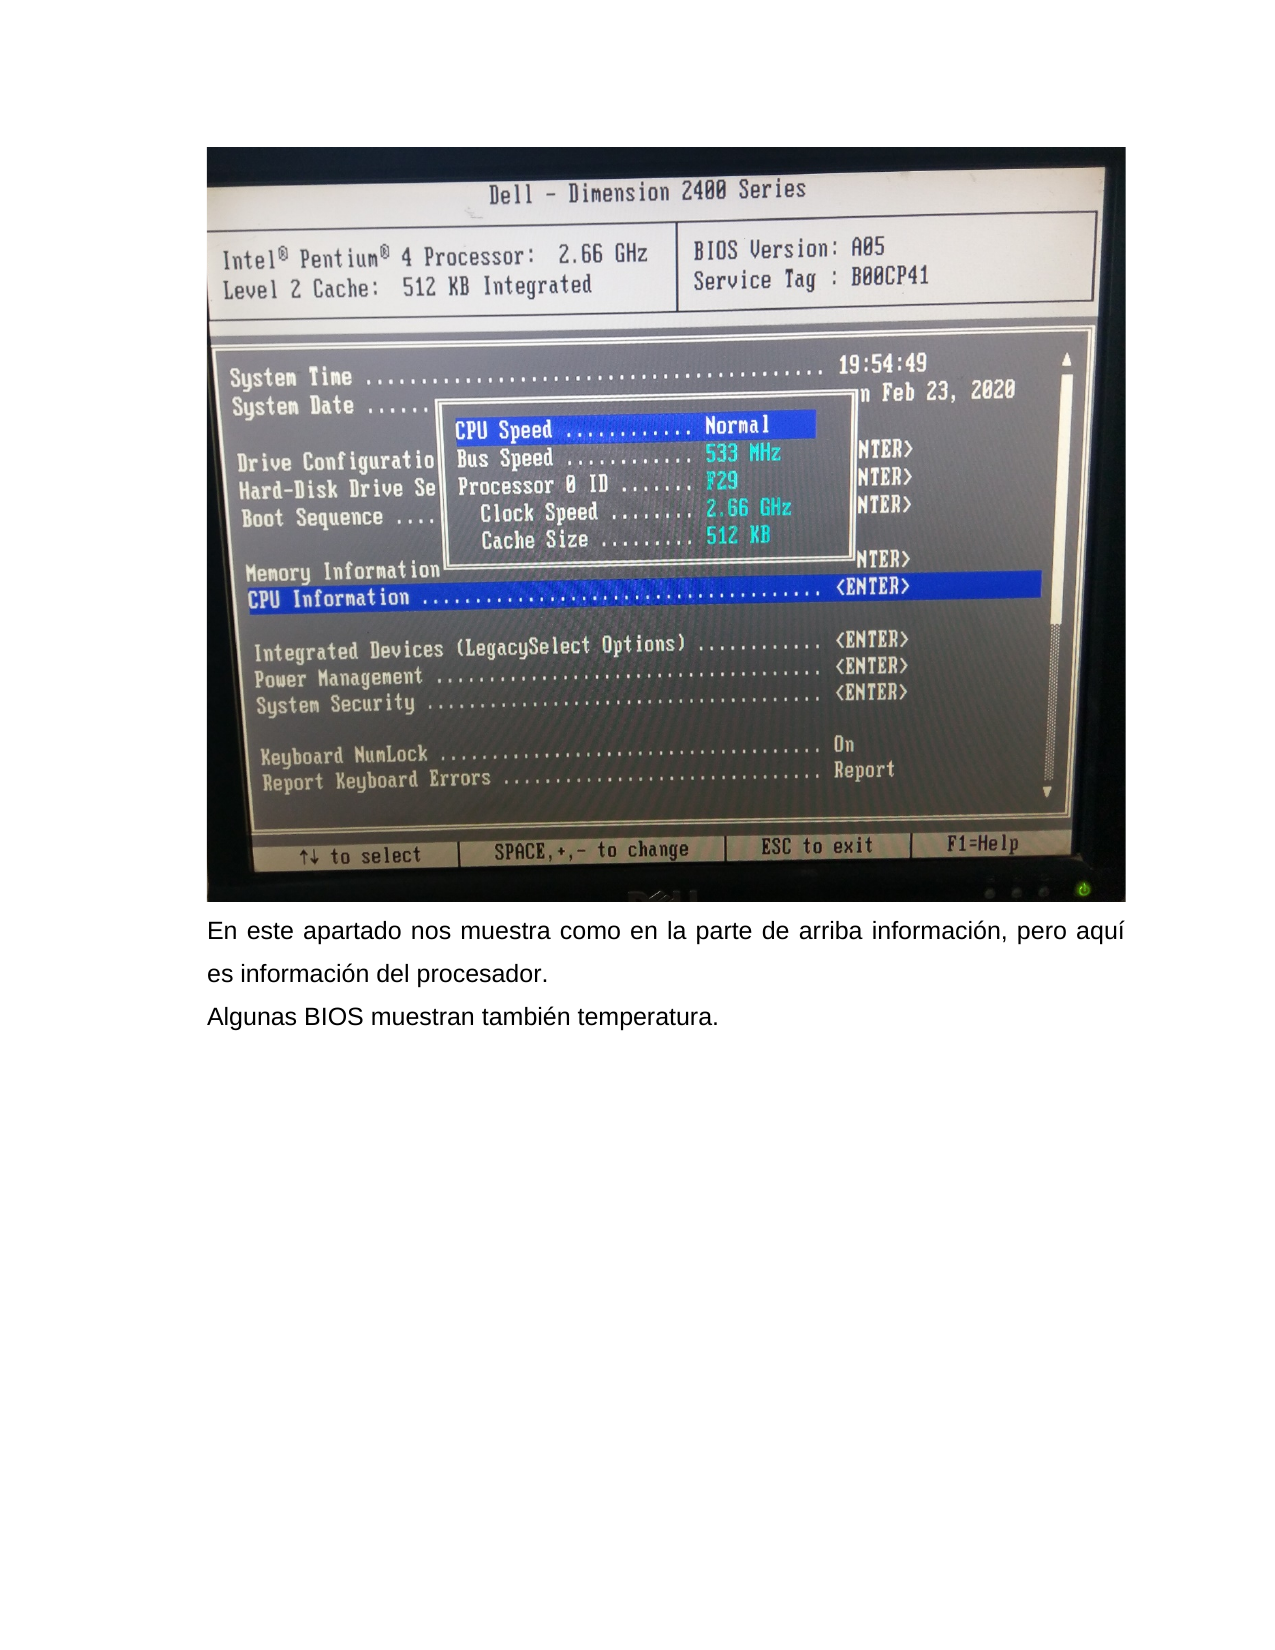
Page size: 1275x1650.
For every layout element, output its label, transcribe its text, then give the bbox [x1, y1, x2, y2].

text Algunas BIOS muestran también temperatura. [207, 1002, 1127, 1031]
text En este apartado nos muestra como en la parte de arriba información, pero aquí es información del procesador. [207, 916, 1127, 988]
picture [206, 147, 1126, 902]
